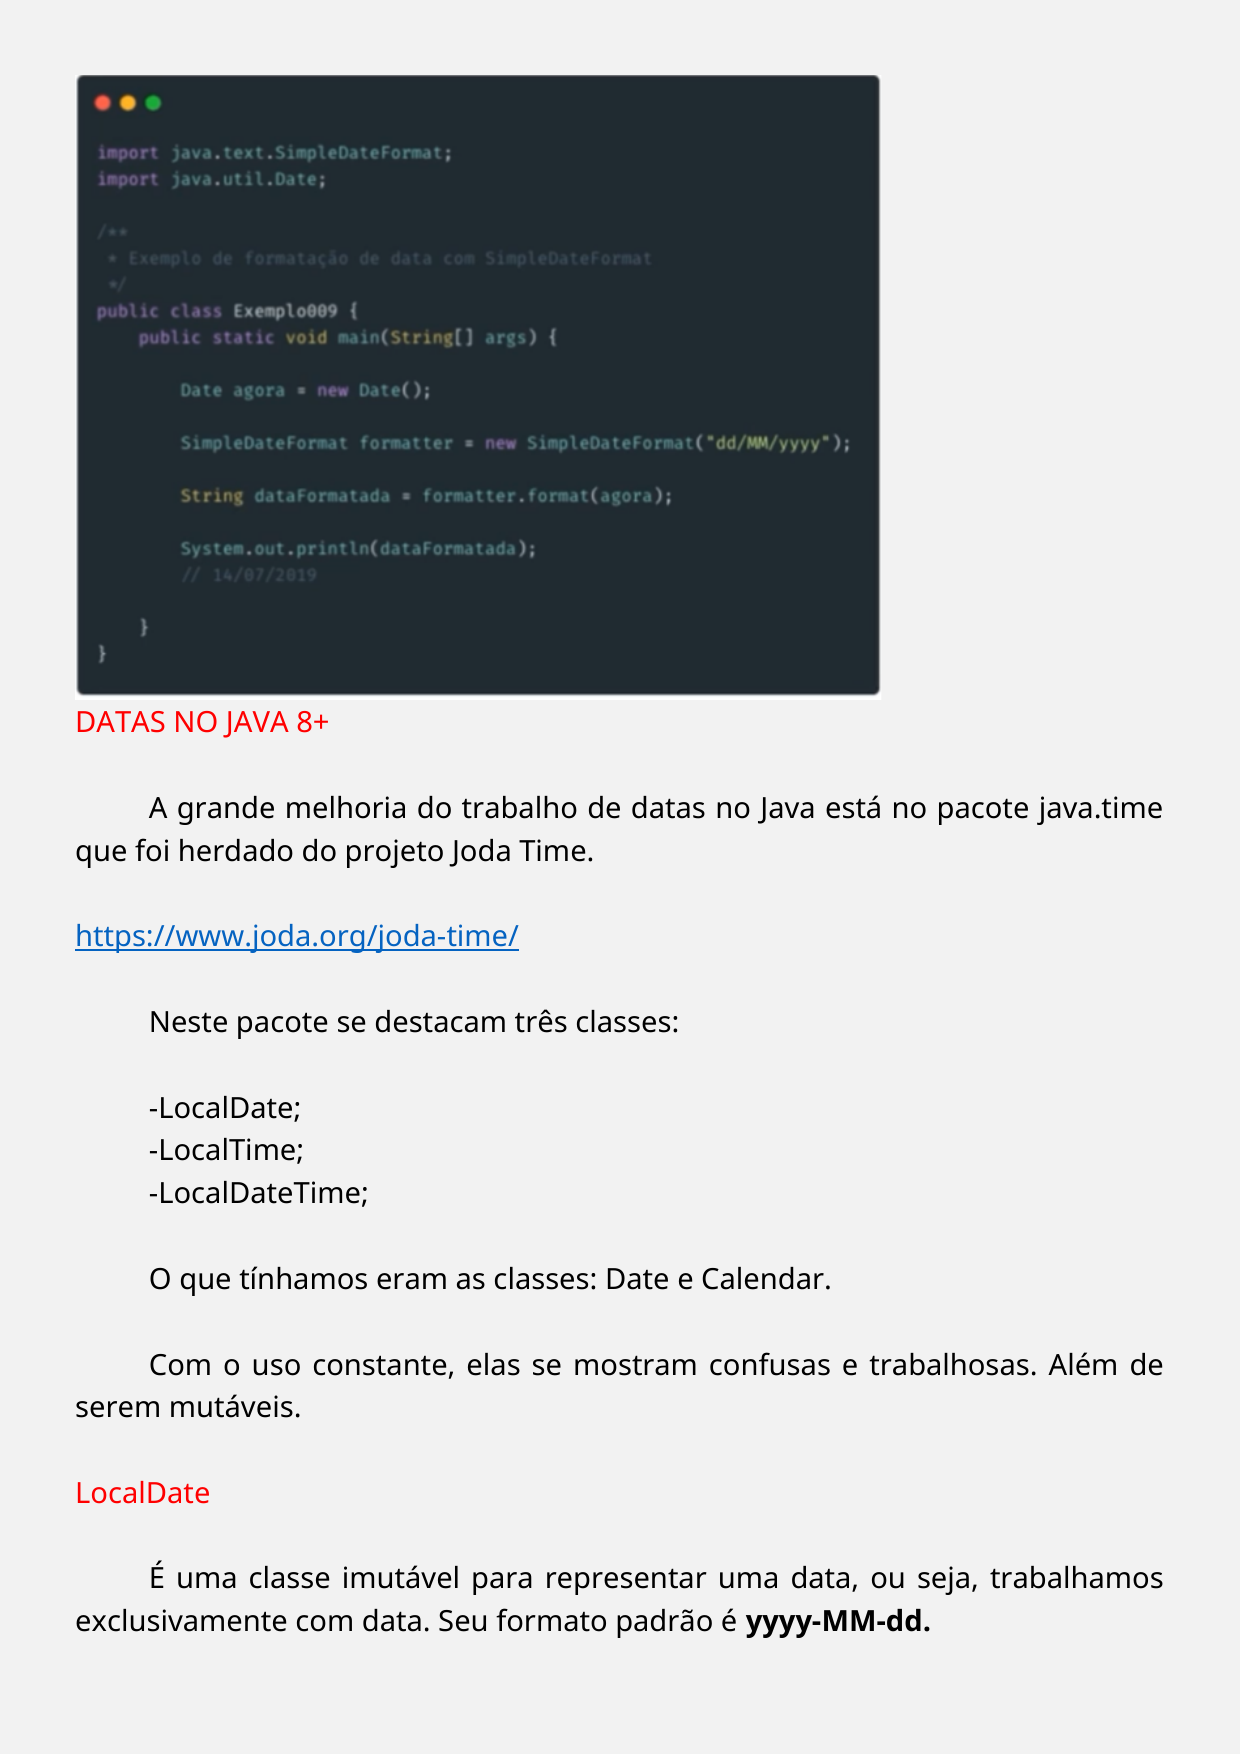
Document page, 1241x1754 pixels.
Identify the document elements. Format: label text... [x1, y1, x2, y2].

text -LocalDate; [75, 1087, 1165, 1127]
text A grande melhoria do trabalho de datas no Java está no pacote java.time que foi herdado do projeto Joda Time. [75, 787, 1165, 870]
picture [75, 75, 882, 700]
text DATAS NO JAVA 8+ [75, 702, 1165, 741]
text LocalDate [75, 1472, 1165, 1512]
text https://www.joda.org/joda-time/ [75, 916, 1165, 955]
text O que tínhamos eram as classes: Date e Calendar. [75, 1258, 1165, 1298]
text -LocalTime; [75, 1130, 1165, 1169]
text -LocalDateTime; [75, 1172, 1165, 1212]
text É uma classe imutável para representar uma data, ou seja, trabalhamos exclusivamente com data. Seu formato padrão é yyyy-MM-dd. [75, 1558, 1165, 1640]
text Neste pacote se destacam três classes: [75, 1001, 1165, 1041]
text Com o uso constante, elas se mostram confusas e trabalhosas. Além de serem mutáveis. [75, 1344, 1165, 1426]
